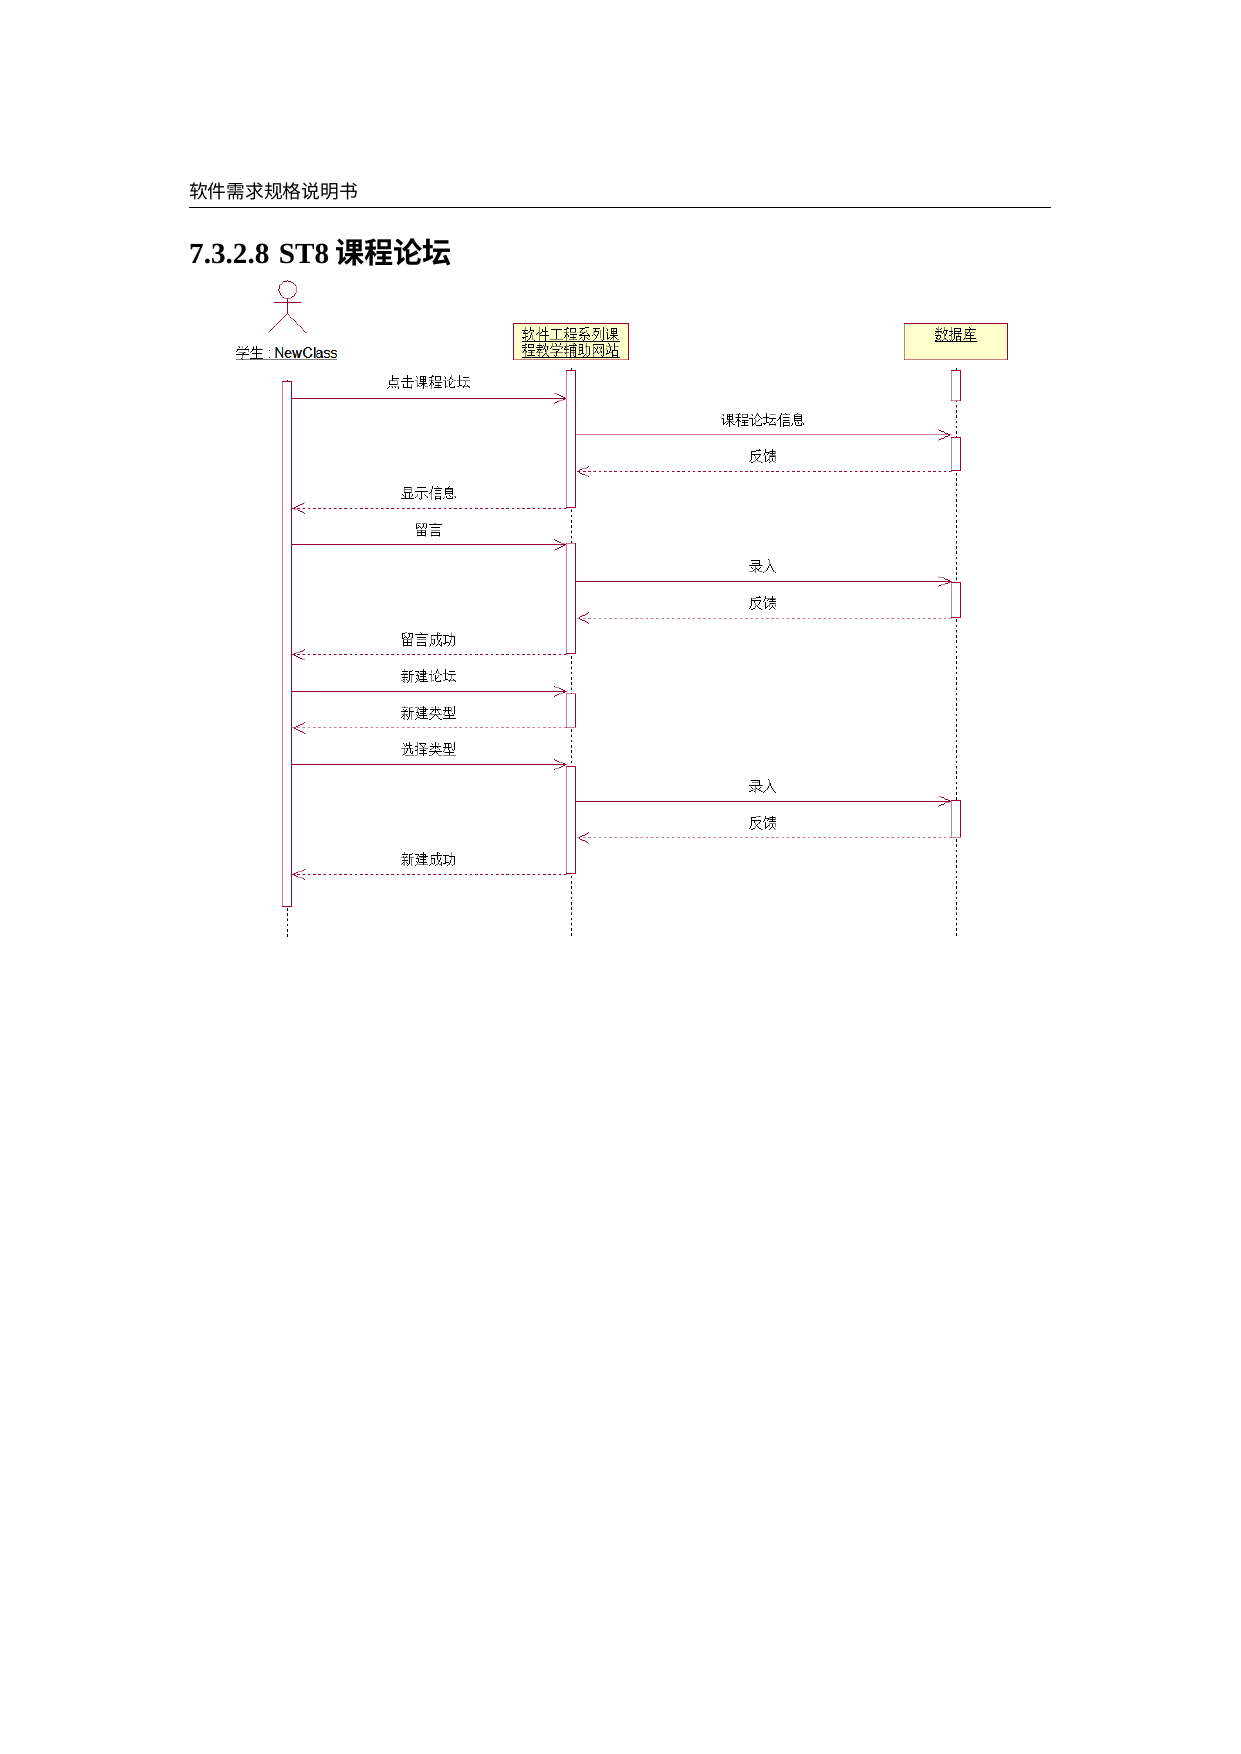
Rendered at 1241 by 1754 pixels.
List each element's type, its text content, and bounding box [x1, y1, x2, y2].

subtitle ST8课程论坛 [189, 229, 1051, 271]
picture [188, 271, 1053, 953]
